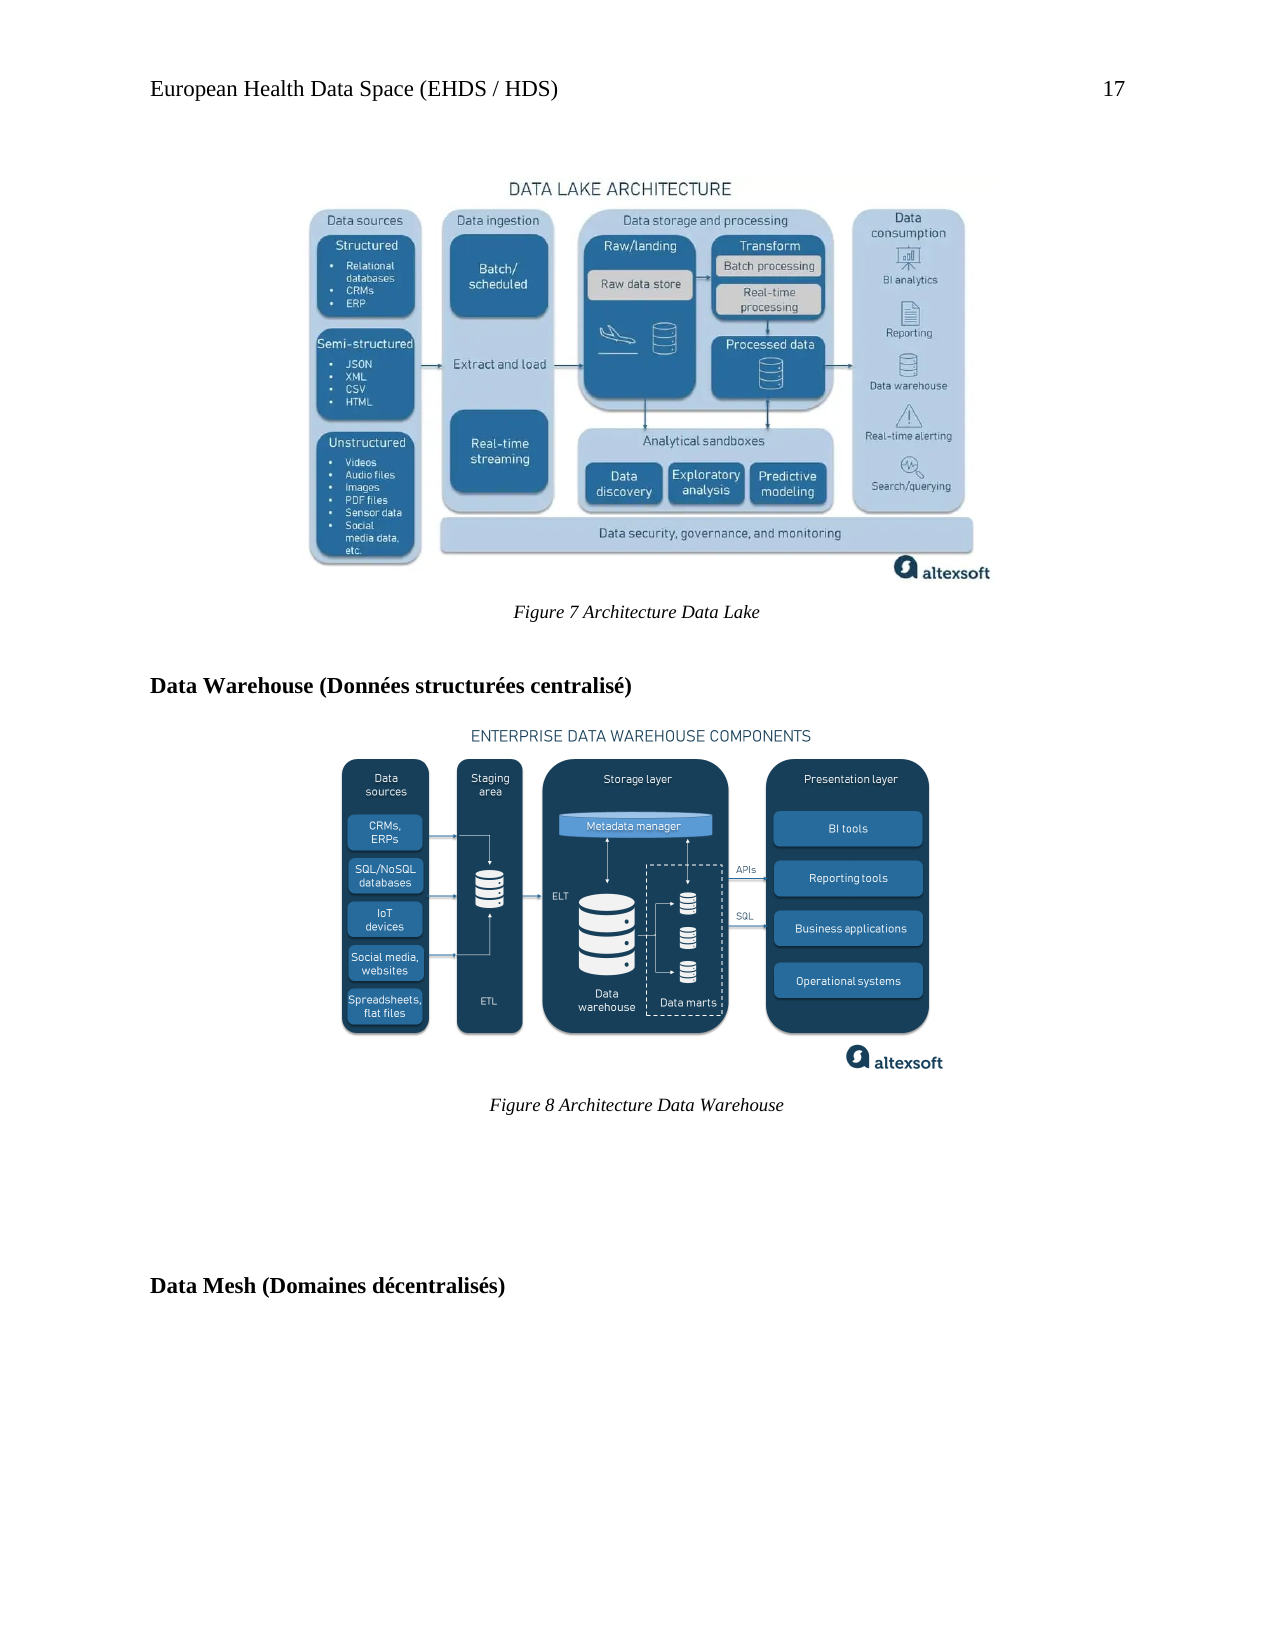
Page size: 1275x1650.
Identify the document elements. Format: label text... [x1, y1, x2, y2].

text Data Mesh (Domaines décentralisés) [150, 1272, 1125, 1298]
text Figure 7 Architecture Data Lake [150, 601, 1125, 622]
text Data Warehouse (Données structurées centralisé) [150, 672, 1125, 698]
picture [319, 716, 956, 1076]
picture [278, 177, 997, 583]
text Figure 8 Architecture Data Warehouse [150, 1094, 1125, 1116]
